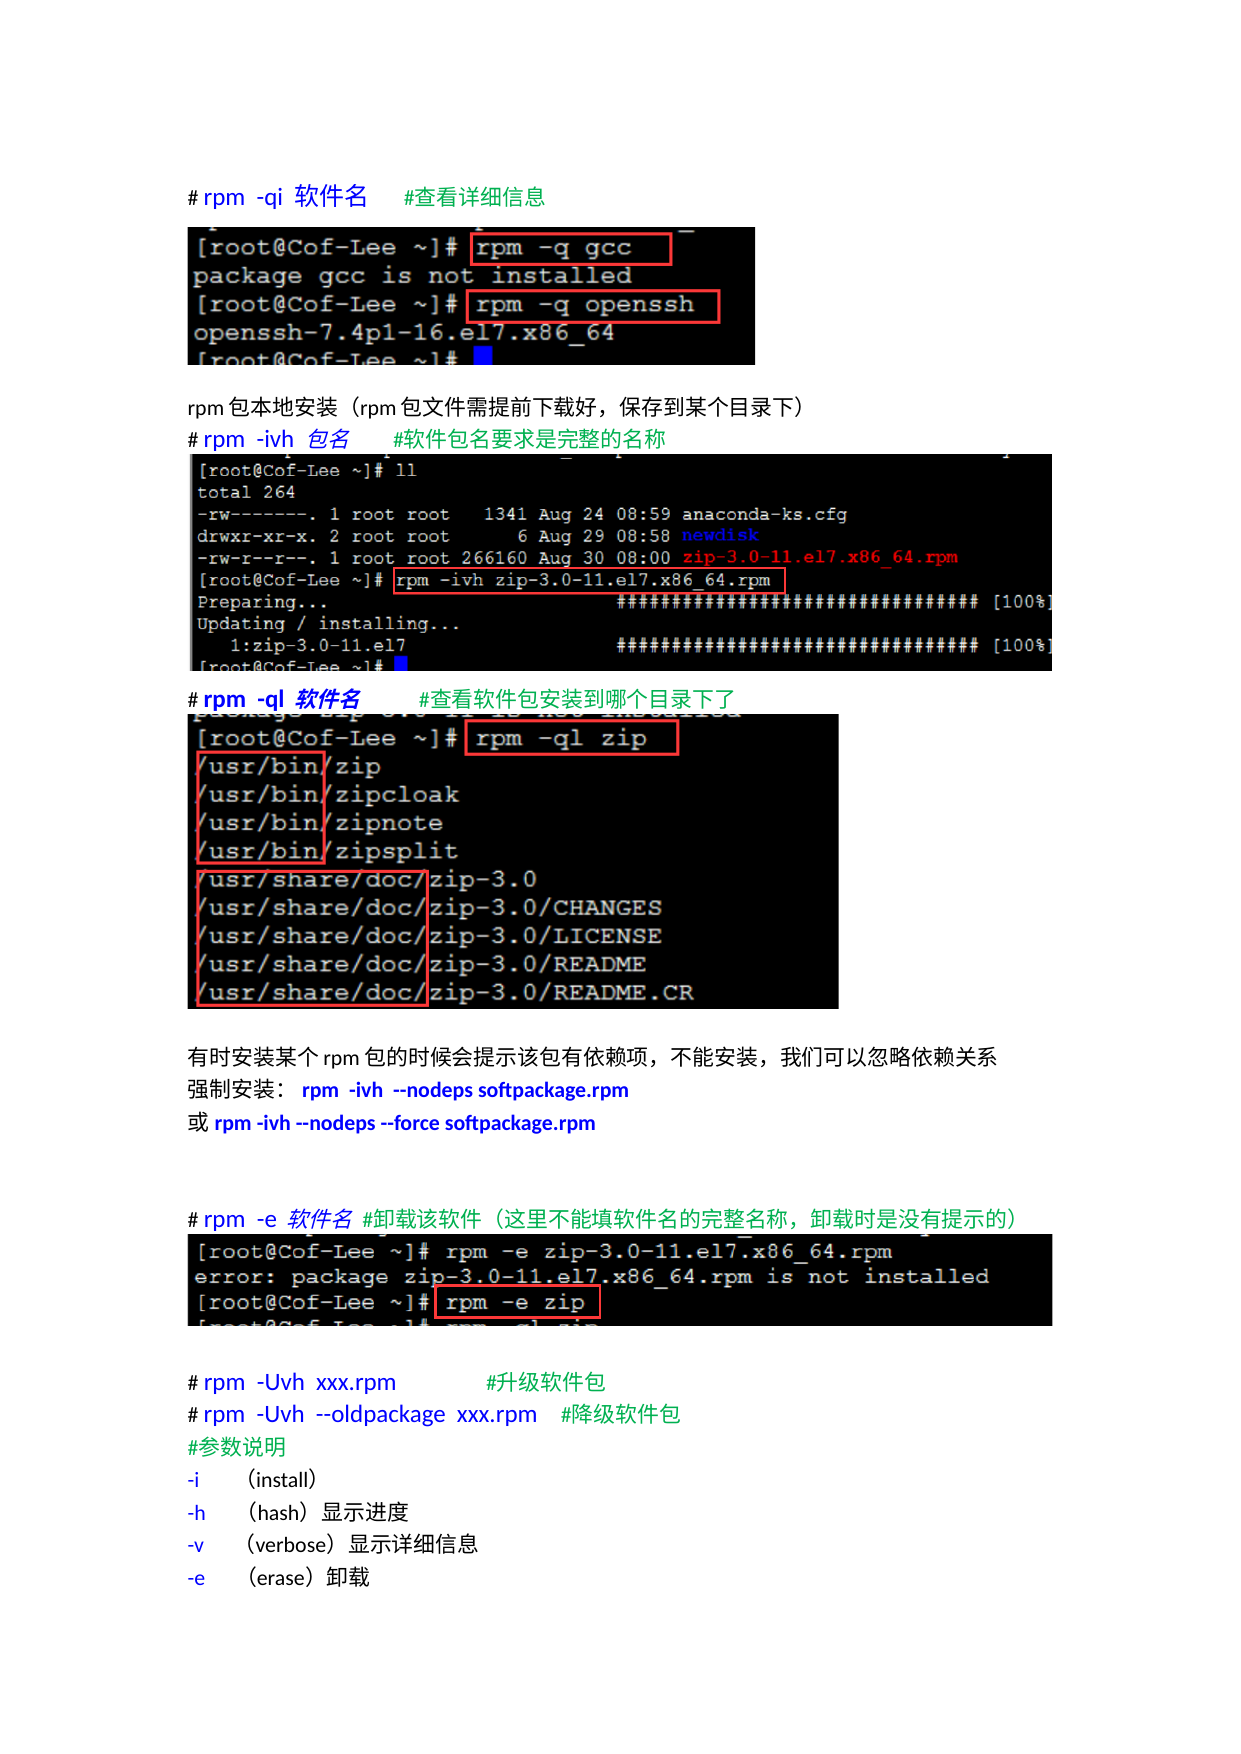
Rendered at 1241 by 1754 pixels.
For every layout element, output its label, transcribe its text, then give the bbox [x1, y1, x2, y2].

text 有时安装某个rpm包的时候会提示该包有依赖项，不能安装，我们可以忽略依赖关系 [187, 1039, 1053, 1072]
text -i （install） [187, 1462, 1053, 1494]
text -e （erase）卸载 [187, 1559, 1053, 1592]
text # rpm -Uvh --oldpackage xxx.rpm #降级软件包 [187, 1397, 1053, 1429]
picture [187, 454, 1052, 671]
text # rpm -Uvh xxx.rpm #升级软件包 [187, 1364, 1053, 1397]
text # rpm -ql 软件名 #查看软件包安装到哪个目录下了 [187, 682, 1053, 714]
text # rpm -qi 软件名 #查看详细信息 [187, 162, 1053, 227]
picture [187, 227, 756, 365]
text # rpm -e 软件名 #卸载该软件（这里不能填软件名的完整名称，卸载时是没有提示的） [187, 1202, 1053, 1234]
text 或 rpm -ivh --nodeps --force softpackage.rpm [187, 1104, 1053, 1137]
picture [187, 714, 839, 1009]
text rpm包本地安装（rpm包文件需提前下载好，保存到某个目录下） [187, 389, 1053, 422]
text #参数说明 [187, 1429, 1053, 1462]
text -h （hash）显示进度 [187, 1494, 1053, 1527]
text -v （verbose）显示详细信息 [187, 1527, 1053, 1559]
text # rpm -ivh 包名 #软件包名要求是完整的名称 [187, 422, 1053, 454]
picture [187, 1234, 1053, 1326]
text 强制安装： rpm -ivh --nodeps softpackage.rpm [187, 1072, 1053, 1104]
